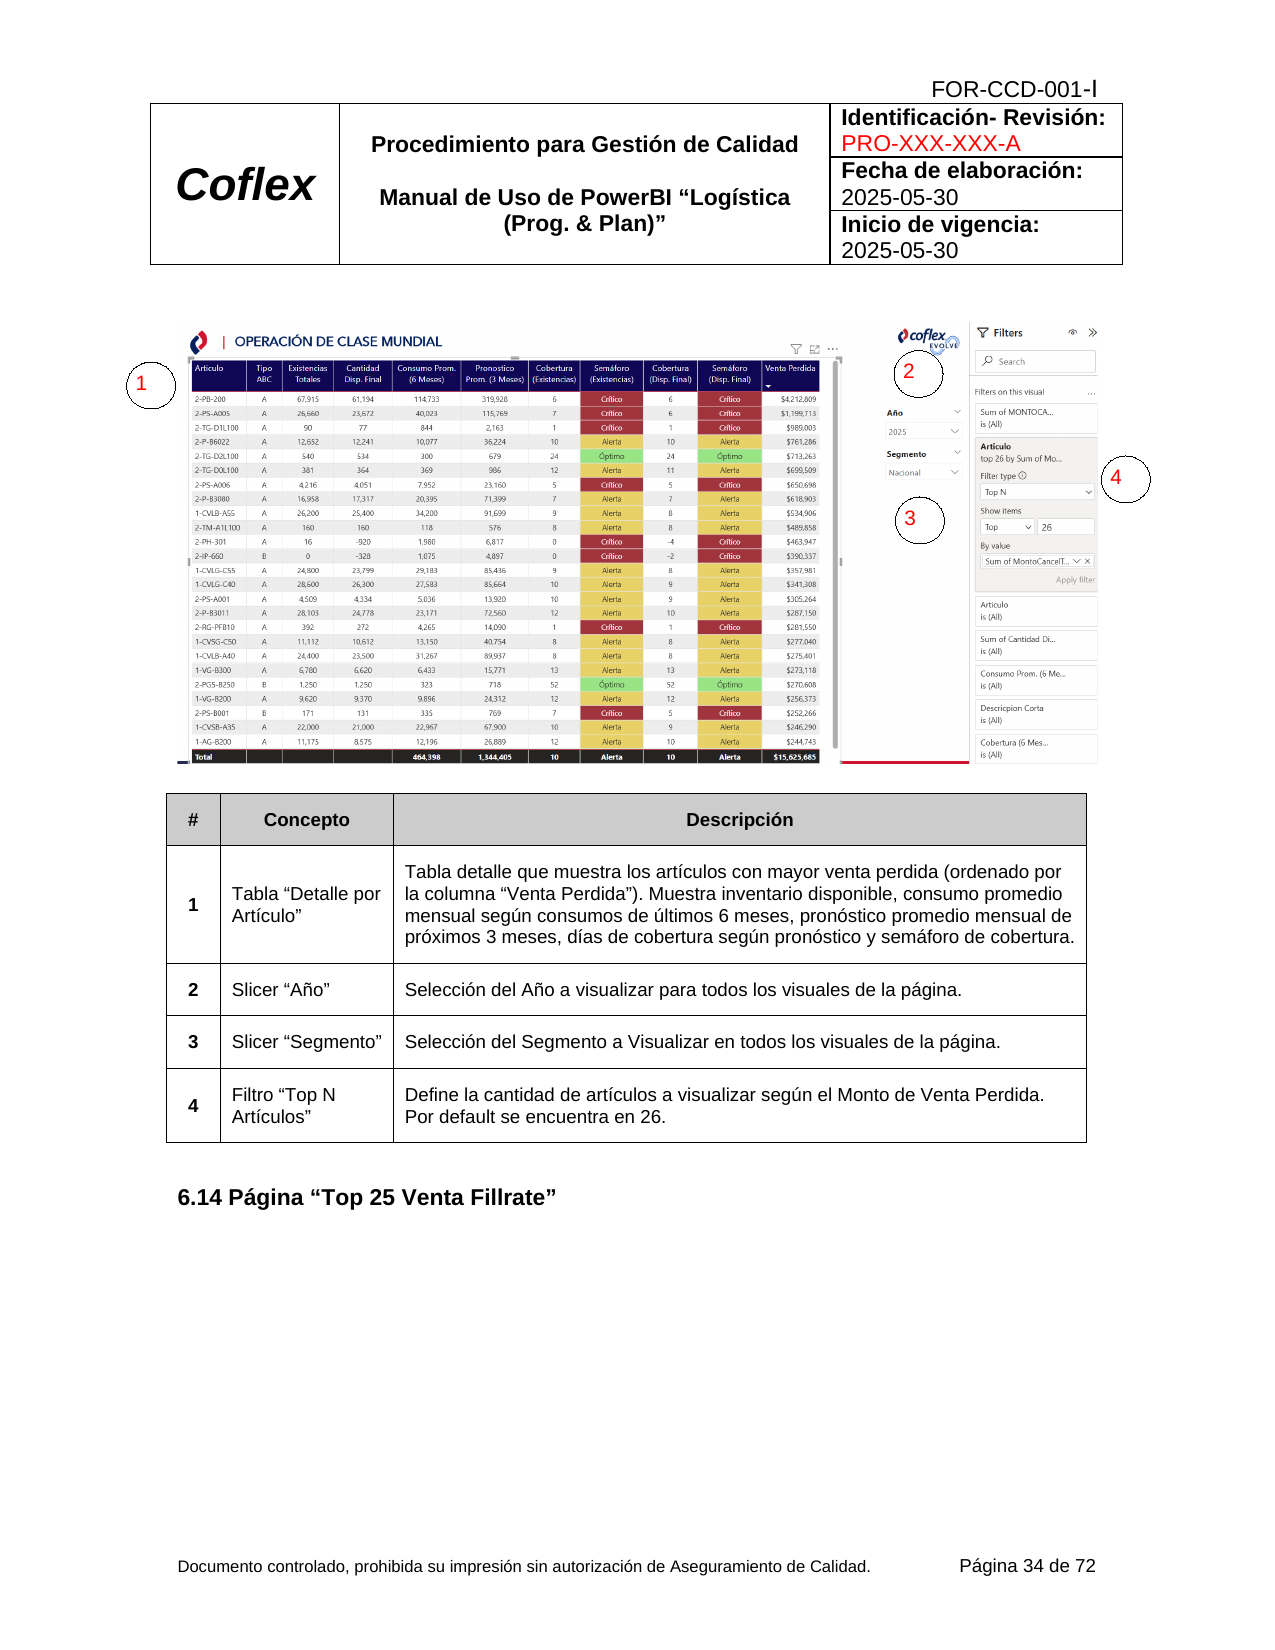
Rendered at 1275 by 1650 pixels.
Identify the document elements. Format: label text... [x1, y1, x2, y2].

table_cell 1 [167, 846, 220, 963]
table_cell Slicer “Segmento” [221, 1016, 393, 1068]
picture [177, 322, 1098, 764]
table_cell Filtro “Top N Artículos” [221, 1069, 393, 1142]
table_header Concepto [221, 794, 393, 845]
table_cell 2 [167, 964, 220, 1015]
table_cell Tabla “Detalle por Artículo” [221, 846, 393, 963]
table_cell Define la cantidad de artículos a visualizar según el Monto de Venta Perdida. Por default se encuentra en 26. [394, 1069, 1086, 1142]
table_cell Selección del Segmento a Visualizar en todos los visuales de la página. [394, 1016, 1086, 1068]
table_cell 4 [167, 1069, 220, 1142]
table_cell Slicer “Año” [221, 964, 393, 1015]
table_cell Tabla detalle que muestra los artículos con mayor venta perdida (ordenado por la columna “Venta Perdida”). Muestra inventario disponible, consumo promedio mensual según consumos de últimos 6 meses, pronóstico promedio mensual de próximos 3 meses, días de cobertura según pronóstico y semáforo de cobertura. [394, 846, 1086, 963]
table_header Descripción [394, 794, 1086, 845]
subtitle 6.14 Página “Top 25 Venta Fillrate” [177, 1184, 1098, 1211]
table_cell Selección del Año a visualizar para todos los visuales de la página. [394, 964, 1086, 1015]
table_cell 3 [167, 1016, 220, 1068]
table_header # [167, 794, 220, 845]
